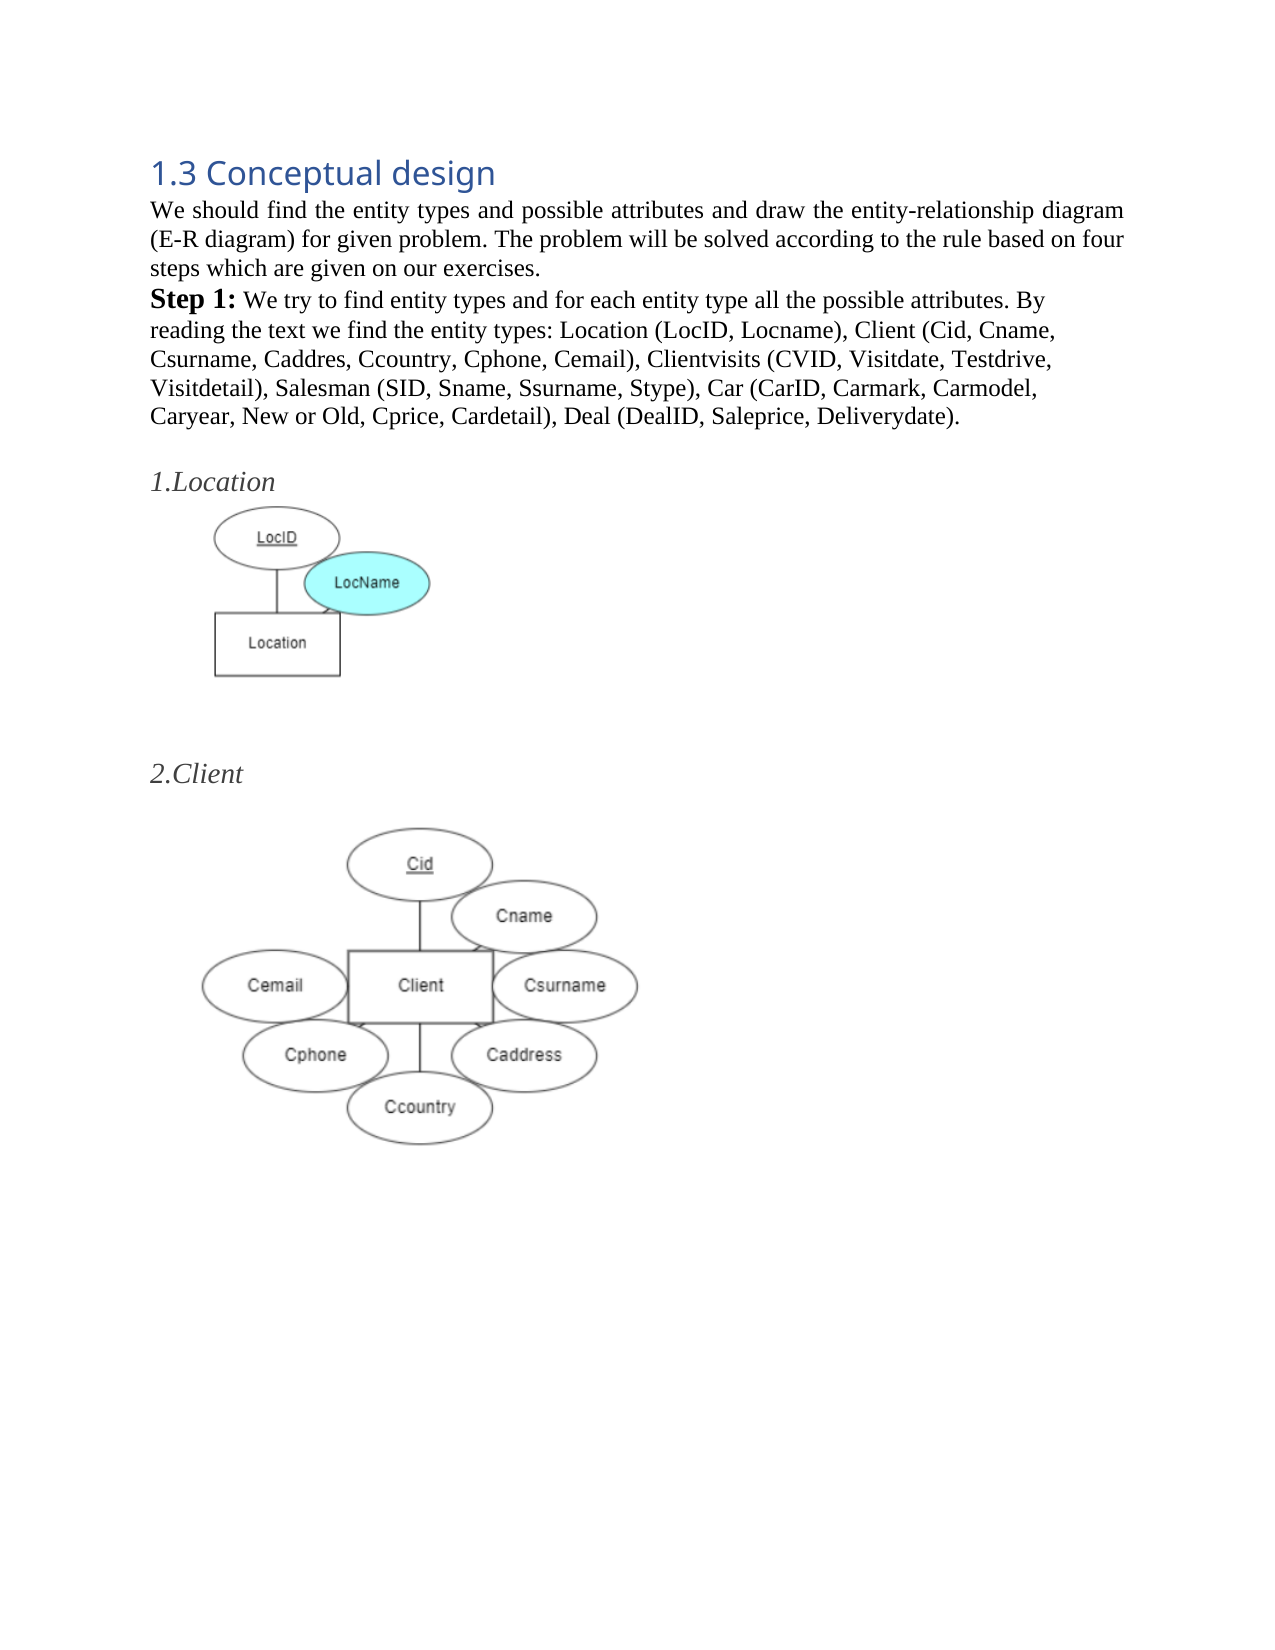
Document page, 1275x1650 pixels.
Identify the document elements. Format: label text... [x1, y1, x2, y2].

picture [150, 497, 467, 723]
text Step 1: We try to find entity types and for each entity type all the possible attributes. By reading the text we find the entity types: Location (LocID, Locname), Client (Cid, Cname, Csurname, Caddres, Ccountry, Cphone, Cemail), Clientvisits (CVID, Visitdate, Testdrive, Visitdetail), Salesman (SID, Sname, Ssurname, Stype), Car (CarID, Carmark, Carmodel, Caryear, New or Old, Cprice, Cardetail), Deal (DealID, Saleprice, Deliverydate). [150, 282, 1125, 430]
text 2.Client [150, 756, 1125, 789]
text 1.Location [150, 464, 1125, 497]
picture [164, 789, 675, 1186]
subtitle 1.3 Conceptual design [150, 150, 1125, 195]
text We should find the entity types and possible attributes and draw the entity-relationship diagram (E-R diagram) for given problem. The problem will be solved according to the rule based on four steps which are given on our exercises. [150, 195, 1125, 282]
